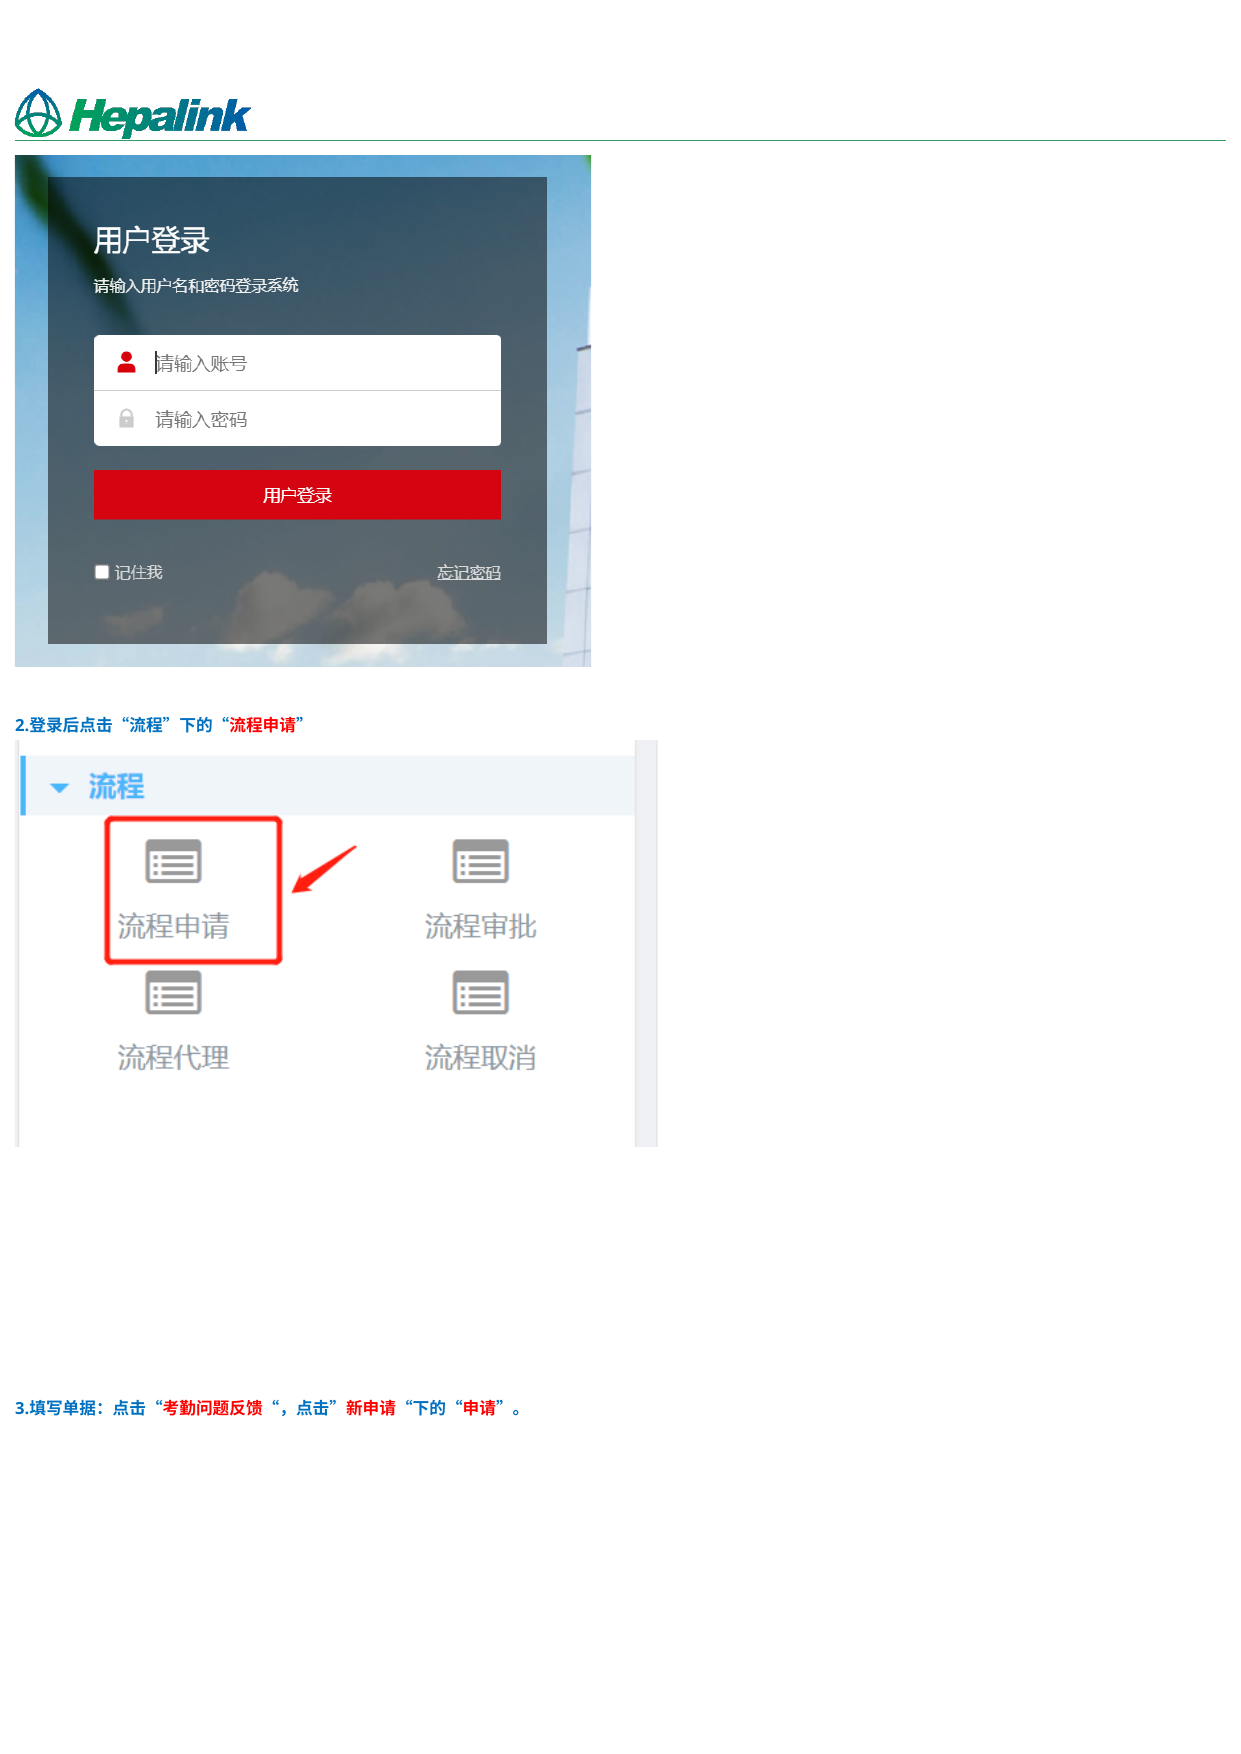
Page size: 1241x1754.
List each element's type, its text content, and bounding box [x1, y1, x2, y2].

picture [14, 155, 592, 667]
text 2.登录后点击“流程”下的“流程申请” [15, 708, 1226, 741]
picture [14, 740, 659, 1147]
picture [14, 88, 252, 139]
text 3.填写单据：点击“考勤问题反馈“，点击”新申请“下的“申请”。 [15, 1391, 1226, 1423]
